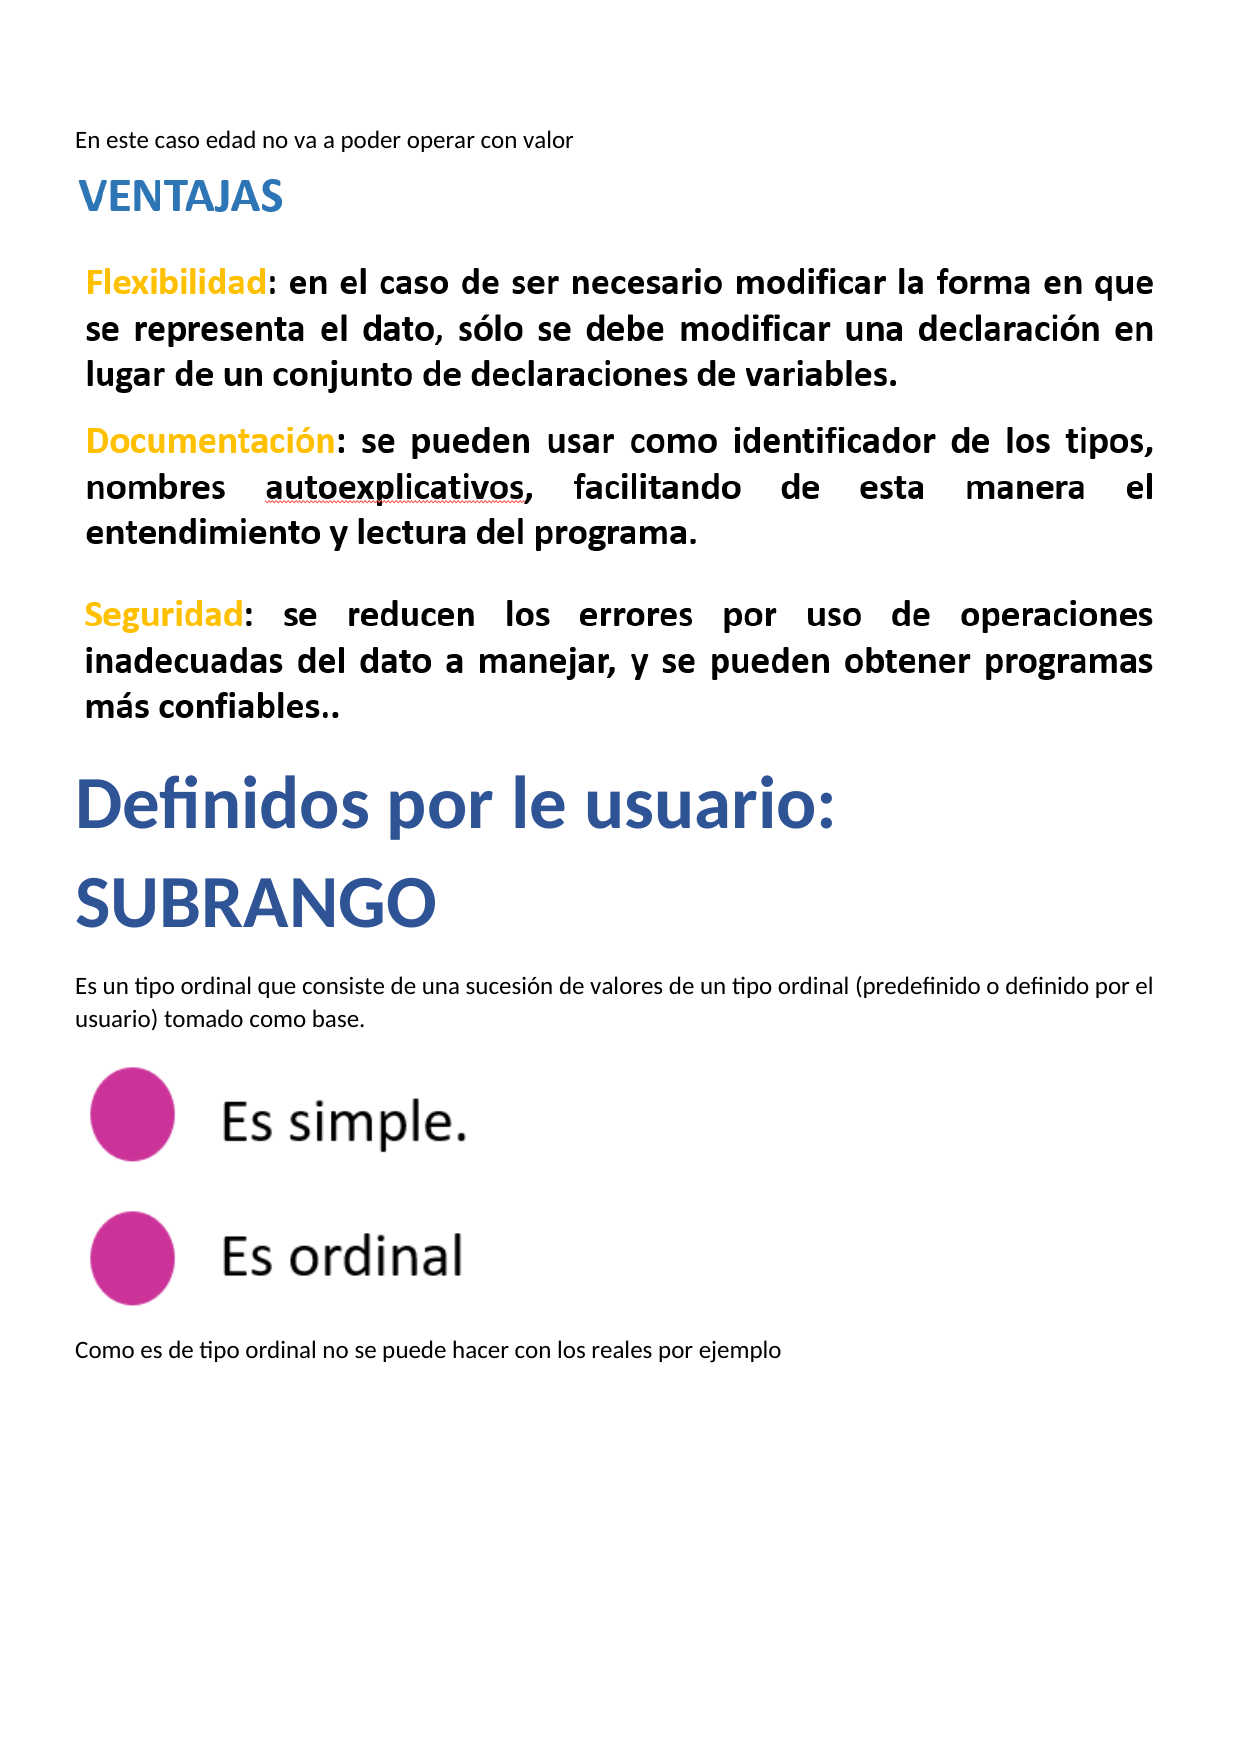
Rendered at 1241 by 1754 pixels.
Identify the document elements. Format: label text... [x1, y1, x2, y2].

text Definidos por le usuario: SUBRANGO [75, 756, 1165, 946]
picture [75, 1052, 516, 1315]
text En este caso edad no va a poder operar con valor [75, 124, 1165, 155]
text Es un tipo ordinal que consiste de una sucesión de valores de un tipo ordinal (predefinido o definido por el usuario) tomado como base. [75, 970, 1165, 1033]
text Como es de tipo ordinal no se puede hacer con los reales por ejemplo [75, 1334, 1165, 1364]
picture [75, 174, 1166, 737]
